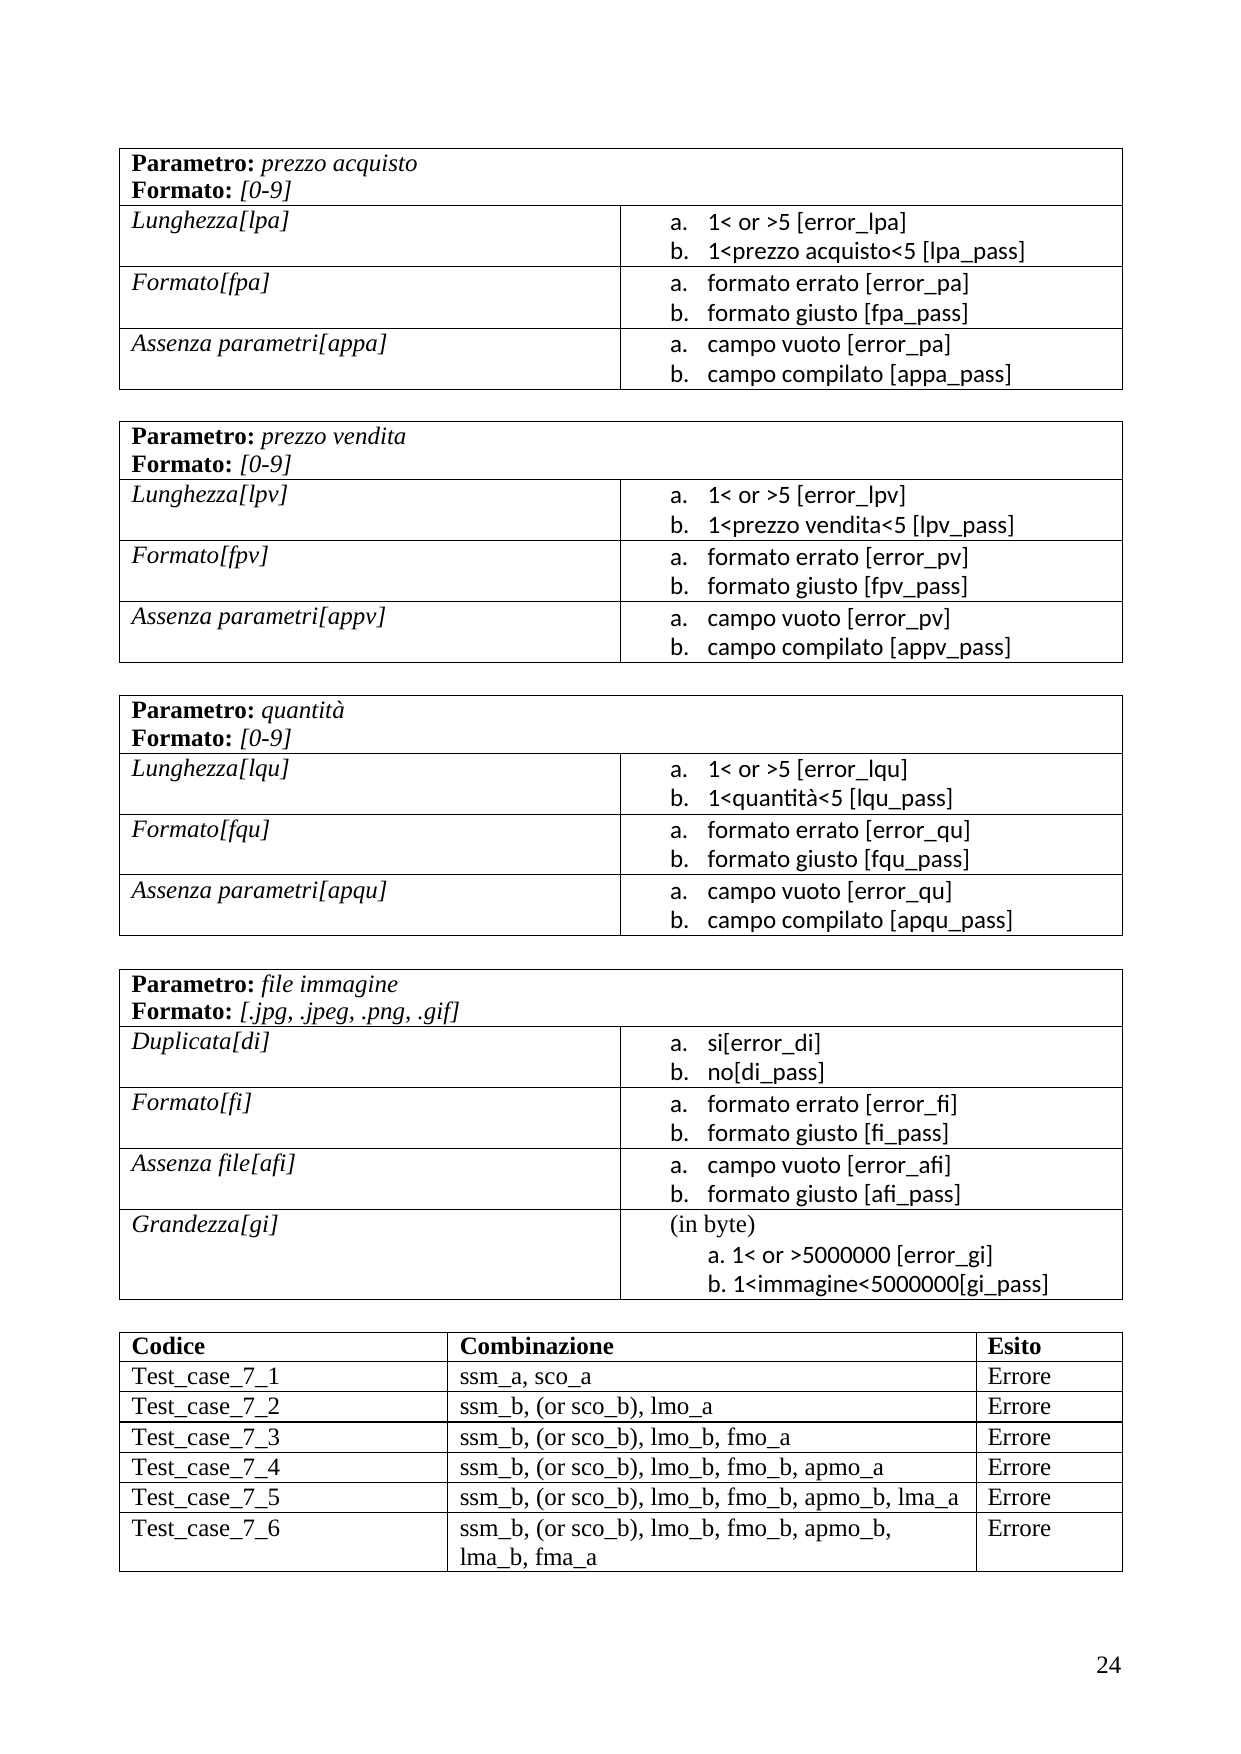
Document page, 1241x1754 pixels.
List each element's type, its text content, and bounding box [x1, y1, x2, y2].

table_cell Assenza parametri[appv] [120, 602, 620, 662]
table_header Parametro: file immagine Formato: [.jpg, .jpeg, .png, .gif] [120, 970, 1122, 1026]
table_cell Assenza parametri[appa] [120, 329, 620, 389]
table_header Parametro: prezzo acquisto Formato: [0-9] [120, 149, 1122, 205]
table_cell campo vuoto [error_afi] formato giusto [afi_pass] [621, 1149, 1122, 1209]
table_cell Lunghezza[lqu] [120, 754, 620, 813]
table_cell Test_case_7_4 [120, 1453, 447, 1482]
table_cell ssm_b, (or sco_b), lmo_a [448, 1392, 976, 1421]
table_cell ssm_b, (or sco_b), lmo_b, fmo_a [448, 1423, 976, 1452]
table_cell 1< or >5 [error_lqu] 1<quantità<5 [lqu_pass] [621, 754, 1122, 813]
table_cell Errore [977, 1483, 1122, 1512]
table_cell Errore [977, 1513, 1122, 1571]
table_cell Errore [977, 1453, 1122, 1482]
table_header Codice [120, 1333, 447, 1361]
table_cell Test_case_7_6 [120, 1513, 447, 1571]
table_header Combinazione [448, 1333, 976, 1361]
table_cell Errore [977, 1423, 1122, 1452]
table_cell Formato[fqu] [120, 815, 620, 874]
table_cell ssm_b, (or sco_b), lmo_b, fmo_b, apmo_b, lma_b, fma_a [448, 1513, 976, 1571]
table_cell Test_case_7_5 [120, 1483, 447, 1512]
table_cell Grandezza[gi] [120, 1210, 620, 1299]
table_cell Lunghezza[lpa] [120, 206, 620, 266]
table_cell 1< or >5 [error_lpv] 1<prezzo vendita<5 [lpv_pass] [621, 480, 1122, 540]
table_cell formato errato [error_qu] formato giusto [fqu_pass] [621, 815, 1122, 874]
table_header Parametro: prezzo vendita Formato: [0-9] [120, 422, 1122, 478]
table_cell ssm_b, (or sco_b), lmo_b, fmo_b, apmo_a [448, 1453, 976, 1482]
table_cell Assenza parametri[apqu] [120, 875, 620, 935]
table_cell 1< or >5 [error_lpa] 1<prezzo acquisto<5 [lpa_pass] [621, 206, 1122, 266]
table_cell Formato[fpa] [120, 267, 620, 328]
table_cell Assenza file[afi] [120, 1149, 620, 1209]
table_cell Formato[fpv] [120, 541, 620, 601]
table_cell Test_case_7_1 [120, 1362, 447, 1391]
table_cell Errore [977, 1392, 1122, 1421]
table_cell Lunghezza[lpv] [120, 480, 620, 540]
table_cell Duplicata[di] [120, 1027, 620, 1087]
table_cell formato errato [error_pv] formato giusto [fpv_pass] [621, 541, 1122, 601]
table_cell ssm_a, sco_a [448, 1362, 976, 1391]
table_cell formato errato [error_fi] formato giusto [fi_pass] [621, 1088, 1122, 1148]
table_cell formato errato [error_pa] formato giusto [fpa_pass] [621, 267, 1122, 328]
table_cell Errore [977, 1362, 1122, 1391]
table_cell Test_case_7_3 [120, 1423, 447, 1452]
table_cell campo vuoto [error_pa] campo compilato [appa_pass] [621, 329, 1122, 389]
table_header Parametro: quantità Formato: [0-9] [120, 696, 1122, 752]
table_cell Formato[fi] [120, 1088, 620, 1148]
table_header Esito [977, 1333, 1122, 1361]
table_cell campo vuoto [error_qu] campo compilato [apqu_pass] [621, 875, 1122, 935]
table_cell campo vuoto [error_pv] campo compilato [appv_pass] [621, 602, 1122, 662]
table_cell (in byte) a. 1< or >5000000 [error_gi] b. 1<immagine<5000000[gi_pass] [621, 1210, 1122, 1299]
table_cell Test_case_7_2 [120, 1392, 447, 1421]
table_cell si[error_di] no[di_pass] [621, 1027, 1122, 1087]
table_cell ssm_b, (or sco_b), lmo_b, fmo_b, apmo_b, lma_a [448, 1483, 976, 1512]
